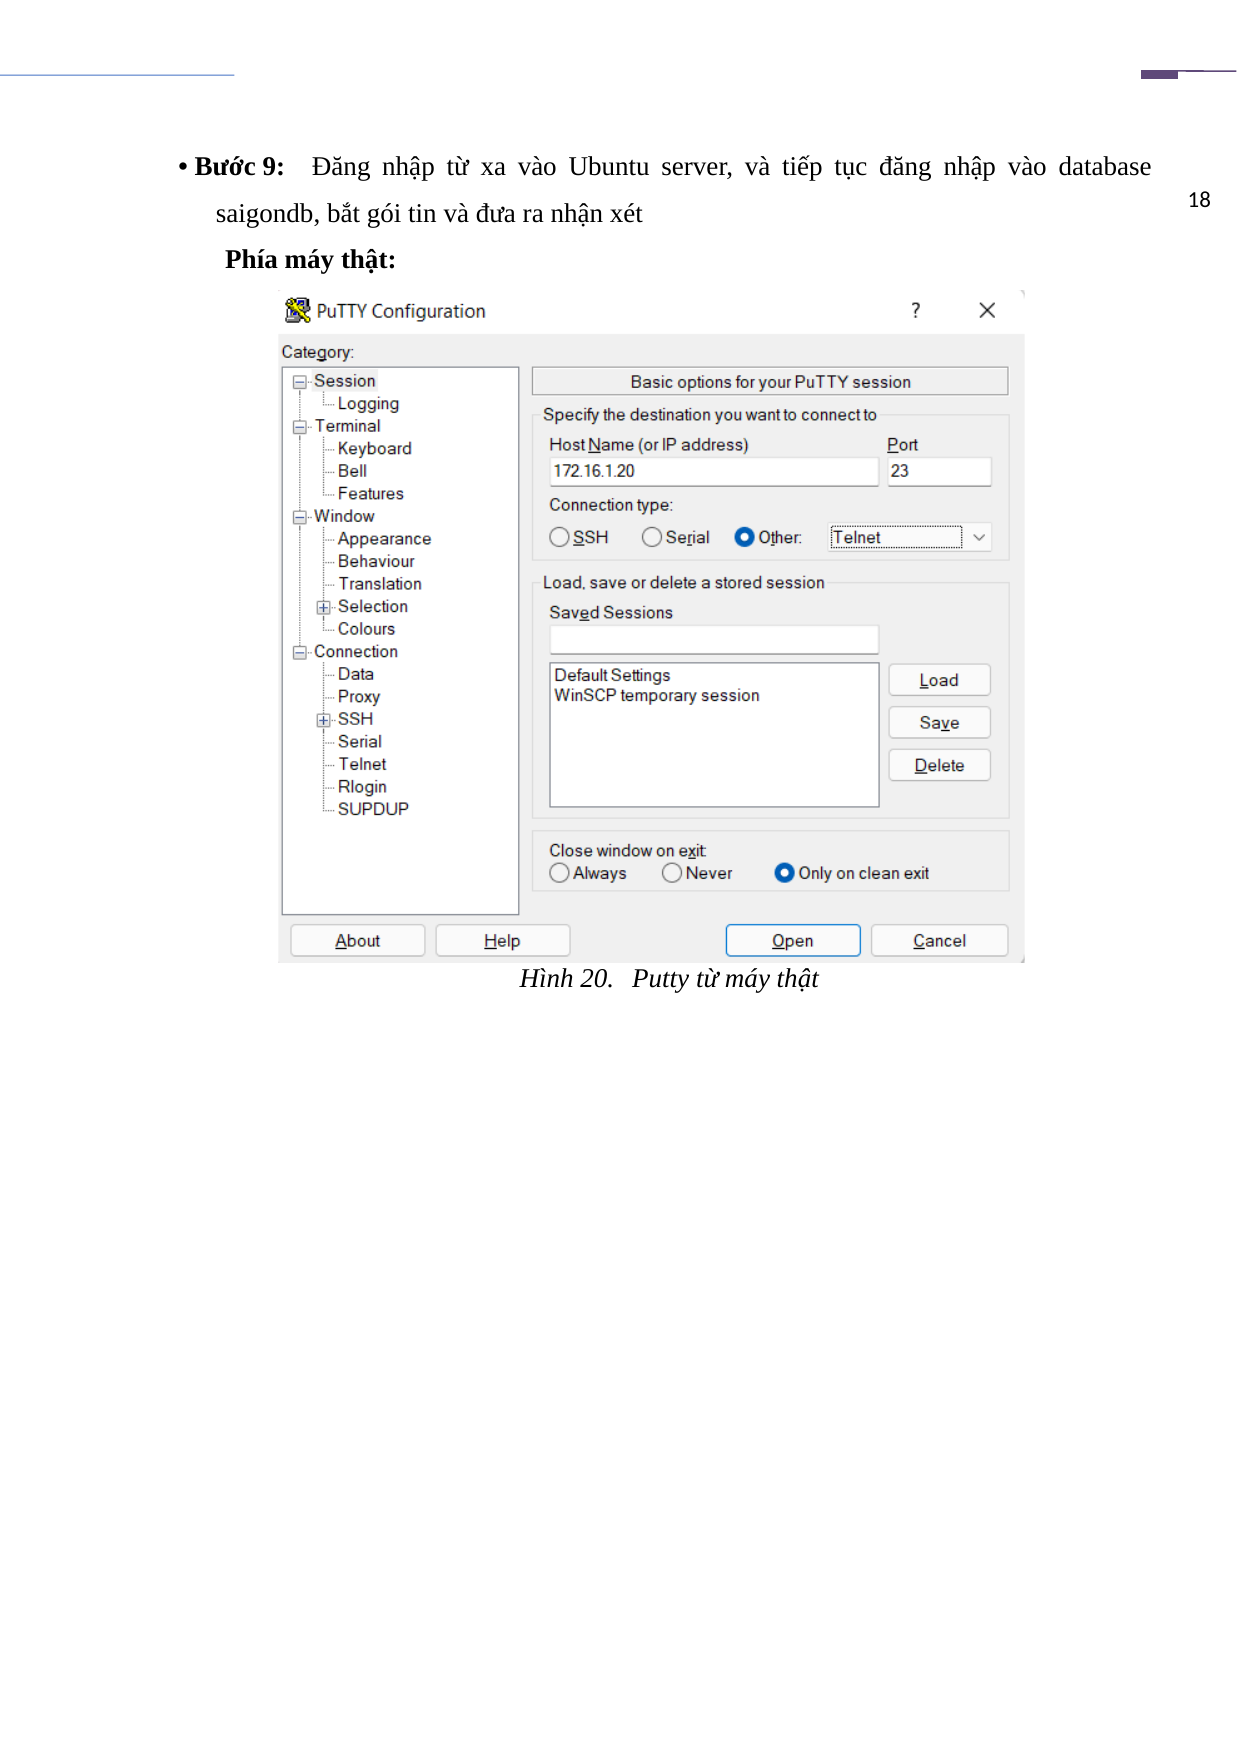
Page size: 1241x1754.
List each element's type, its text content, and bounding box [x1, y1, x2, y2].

text Đăng nhập từ xa vào Ubuntu server, và tiếp tục đăng nhập vào database saigondb, bắt gói tin và đưa ra nhận xét [178, 150, 1153, 228]
text Putty từ máy thật [187, 963, 1153, 994]
picture [278, 290, 1025, 963]
text Phía máy thật: [150, 243, 1153, 274]
